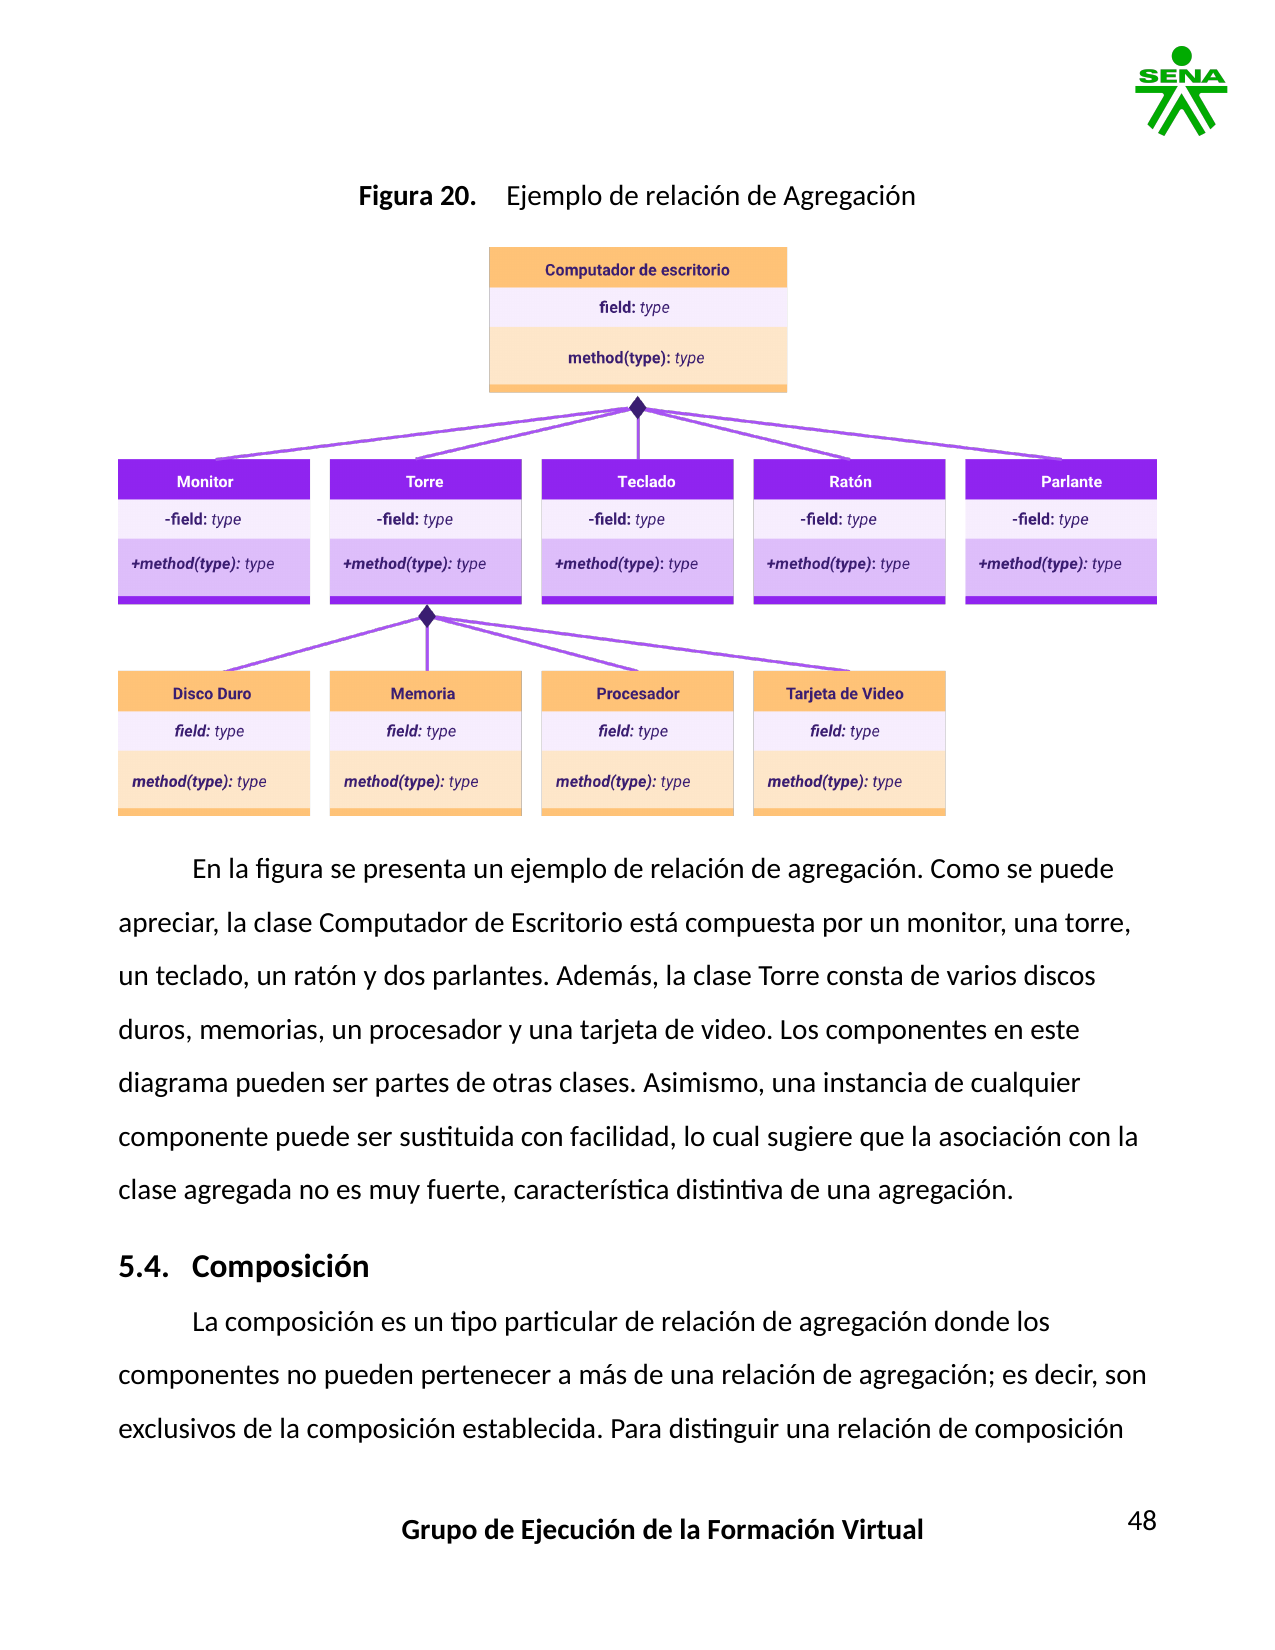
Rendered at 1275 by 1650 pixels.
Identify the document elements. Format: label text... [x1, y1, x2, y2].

text En la figura se presenta un ejemplo de relación de agregación. Como se puede apreciar, la clase Computador de Escritorio está compuesta por un monitor, una torre, un teclado, un ratón y dos parlantes. Además, la clase Torre consta de varios discos duros, memorias, un procesador y una tarjeta de video. Los componentes en este diagrama pueden ser partes de otras clases. Asimismo, una instancia de cualquier componente puede ser sustituida con facilidad, lo cual sugiere que la asociación con la clase agregada no es muy fuerte, característica distintiva de una agregación. [118, 851, 1157, 1207]
text Ejemplo de relación de Agregación [118, 177, 1157, 213]
picture [1135, 46, 1228, 136]
picture [118, 247, 1157, 816]
subtitle Composición [118, 1245, 1157, 1286]
